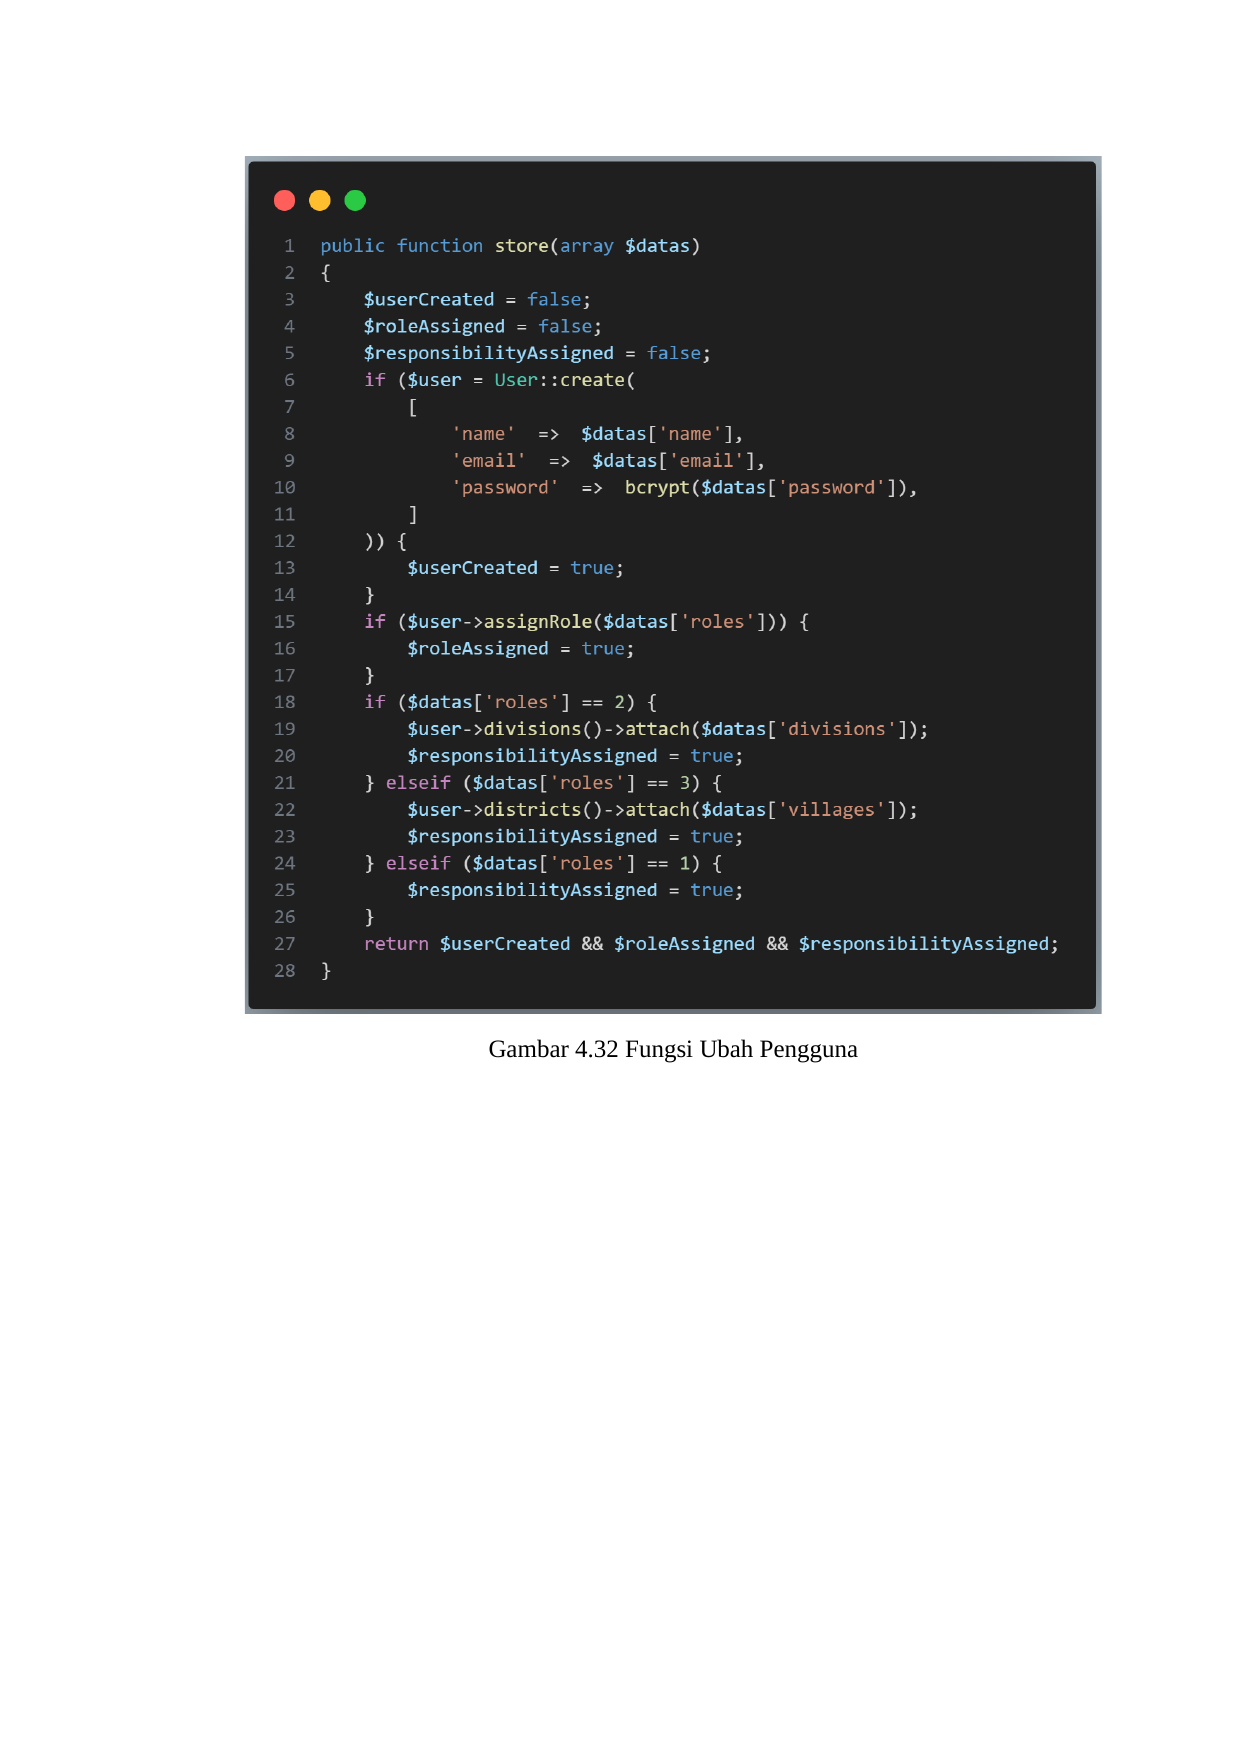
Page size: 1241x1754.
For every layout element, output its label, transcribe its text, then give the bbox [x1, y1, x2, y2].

picture [244, 156, 1102, 1014]
